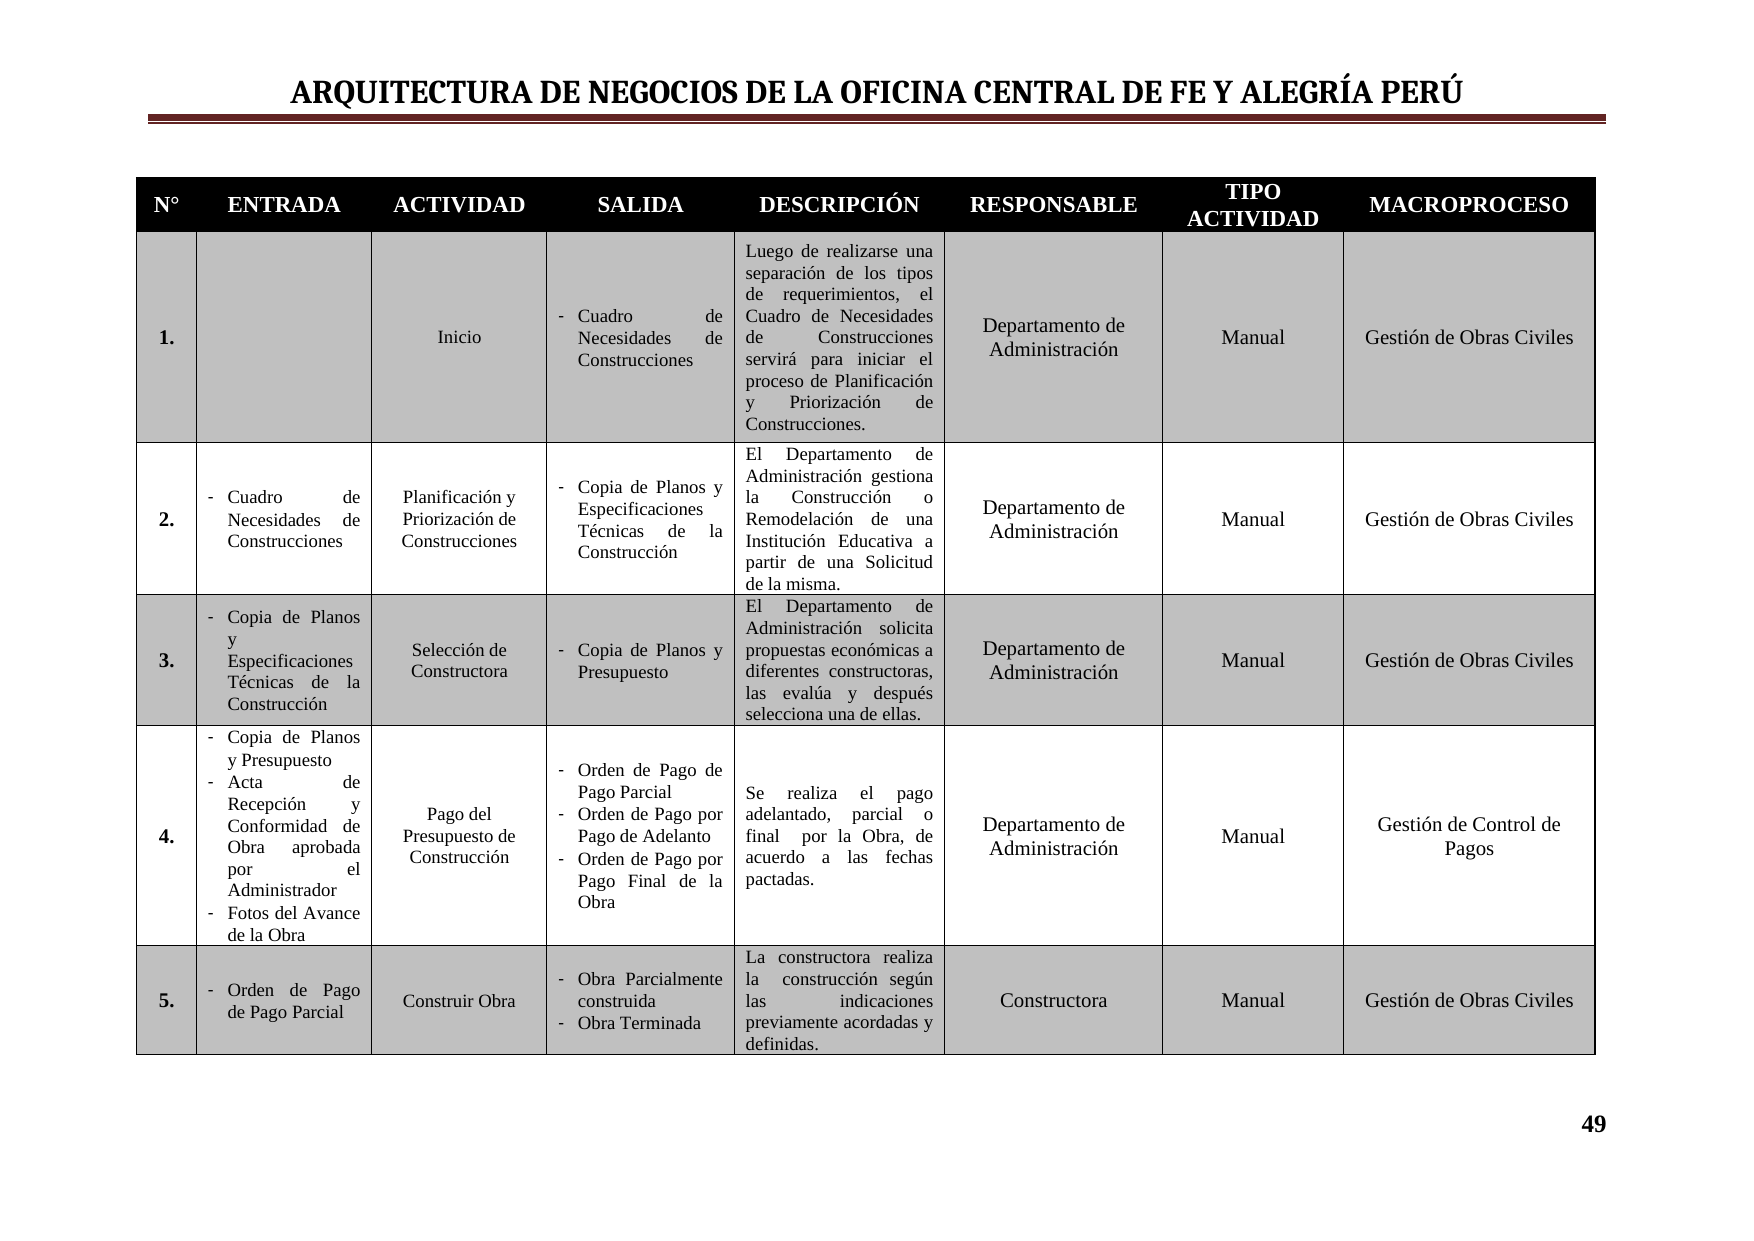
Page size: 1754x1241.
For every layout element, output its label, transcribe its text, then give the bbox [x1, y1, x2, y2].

table_cell Construir Obra [372, 946, 546, 1054]
table_cell Selección de Constructora [372, 595, 546, 725]
table_cell Manual [1163, 232, 1343, 442]
table_cell Departamento de Administración [945, 595, 1162, 725]
table_cell Orden de Pago de Pago Parcial Orden de Pago por Pago de Adelanto Orden de Pago por Pago Final de la Obra [547, 726, 734, 945]
table_cell 5. [137, 946, 196, 1054]
table_header MACROPROCESO [1344, 178, 1594, 231]
table_cell Gestión de Obras Civiles [1344, 443, 1594, 594]
table_cell Copia de Planos y Especificaciones Técnicas de la Construcción [197, 595, 371, 725]
table_header TIPO ACTIVIDAD [1163, 178, 1343, 231]
table_cell Gestión de Obras Civiles [1344, 232, 1594, 442]
table_cell Copia de Planos y Especificaciones Técnicas de la Construcción [547, 443, 734, 594]
table_cell Luego de realizarse una separación de los tipos de requerimientos, el Cuadro de Necesidades de Construcciones servirá para iniciar el proceso de Planificación y Priorización de Construcciones. [735, 232, 944, 442]
table_cell Manual [1163, 946, 1343, 1054]
table_header ENTRADA [197, 178, 371, 231]
table_cell 4. [137, 726, 196, 945]
table_cell Departamento de Administración [945, 232, 1162, 442]
table_cell Planificación y Priorización de Construcciones [372, 443, 546, 594]
table_cell Orden de Pago de Pago Parcial [197, 946, 371, 1054]
table_cell Obra Parcialmente construida Obra Terminada [547, 946, 734, 1054]
table_cell Se realiza el pago adelantado, parcial o final por la Obra, de acuerdo a las fechas pactadas. [735, 726, 944, 945]
table_cell Copia de Planos y Presupuesto [547, 595, 734, 725]
table_cell Pago del Presupuesto de Construcción [372, 726, 546, 945]
table_cell El Departamento de Administración solicita propuestas económicas a diferentes constructoras, las evalúa y después selecciona una de ellas. [735, 595, 944, 725]
table_cell Constructora [945, 946, 1162, 1054]
table_cell Gestión de Obras Civiles [1344, 595, 1594, 725]
table_cell 3. [137, 595, 196, 725]
table_cell 2. [137, 443, 196, 594]
table_cell La constructora realiza la construcción según las indicaciones previamente acordadas y definidas. [735, 946, 944, 1054]
table_header ACTIVIDAD [372, 178, 546, 231]
table_cell Cuadro de Necesidades de Construcciones [547, 232, 734, 442]
table_cell Inicio [372, 232, 546, 442]
table_header SALIDA [547, 178, 734, 231]
table_header RESPONSABLE [945, 178, 1162, 231]
table_cell [197, 232, 371, 442]
table_header N° [137, 178, 196, 231]
table_cell Copia de Planos y Presupuesto Acta de Recepción y Conformidad de Obra aprobada por el Administrador Fotos del Avance de la Obra [197, 726, 371, 945]
table_cell 1. [137, 232, 196, 442]
table_cell El Departamento de Administración gestiona la Construcción o Remodelación de una Institución Educativa a partir de una Solicitud de la misma. [735, 443, 944, 594]
table_cell Departamento de Administración [945, 443, 1162, 594]
table_header DESCRIPCIÓN [735, 178, 944, 231]
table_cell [1344, 946, 1594, 1054]
table_cell Manual [1163, 726, 1343, 945]
table_cell Departamento de Administración [945, 726, 1162, 945]
table_cell Manual [1163, 595, 1343, 725]
table_cell Gestión de Control de Pagos [1344, 726, 1594, 945]
table_cell Manual [1163, 443, 1343, 594]
table_cell Cuadro de Necesidades de Construcciones [197, 443, 371, 594]
